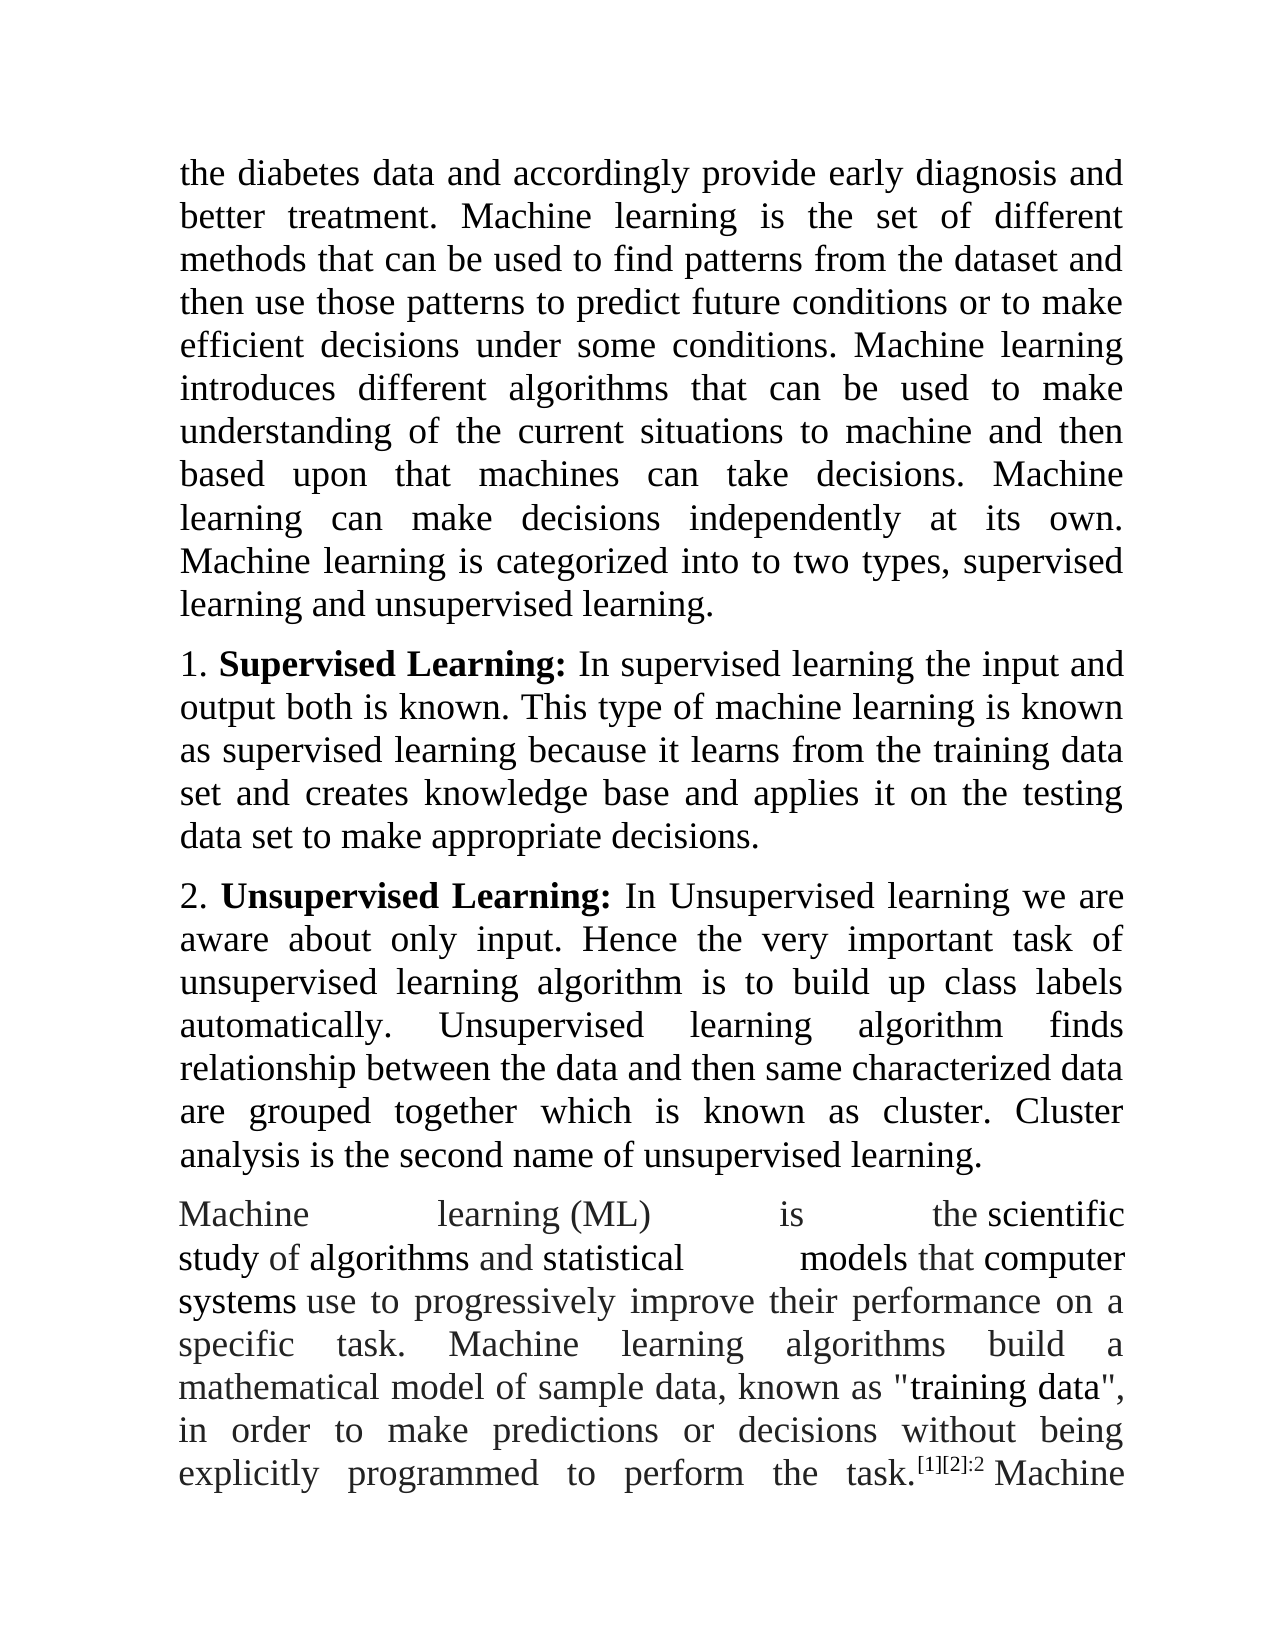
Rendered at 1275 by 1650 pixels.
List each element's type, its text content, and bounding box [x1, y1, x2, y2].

text 2. Unsupervised Learning: In Unsupervised learning we are aware about only input. Hence the very important task of unsupervised learning algorithm is to build up class labels automatically. Unsupervised learning algorithm finds relationship between the data and then same characterized data are grouped together which is known as cluster. Cluster analysis is the second name of unsupervised learning. [179, 873, 1125, 1175]
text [179, 150, 1125, 624]
text 1. Supervised Learning: In supervised learning the input and output both is known. This type of machine learning is known as supervised learning because it learns from the training data set and creates knowledge base and applies it on the testing data set to make appropriate decisions. [179, 641, 1125, 857]
